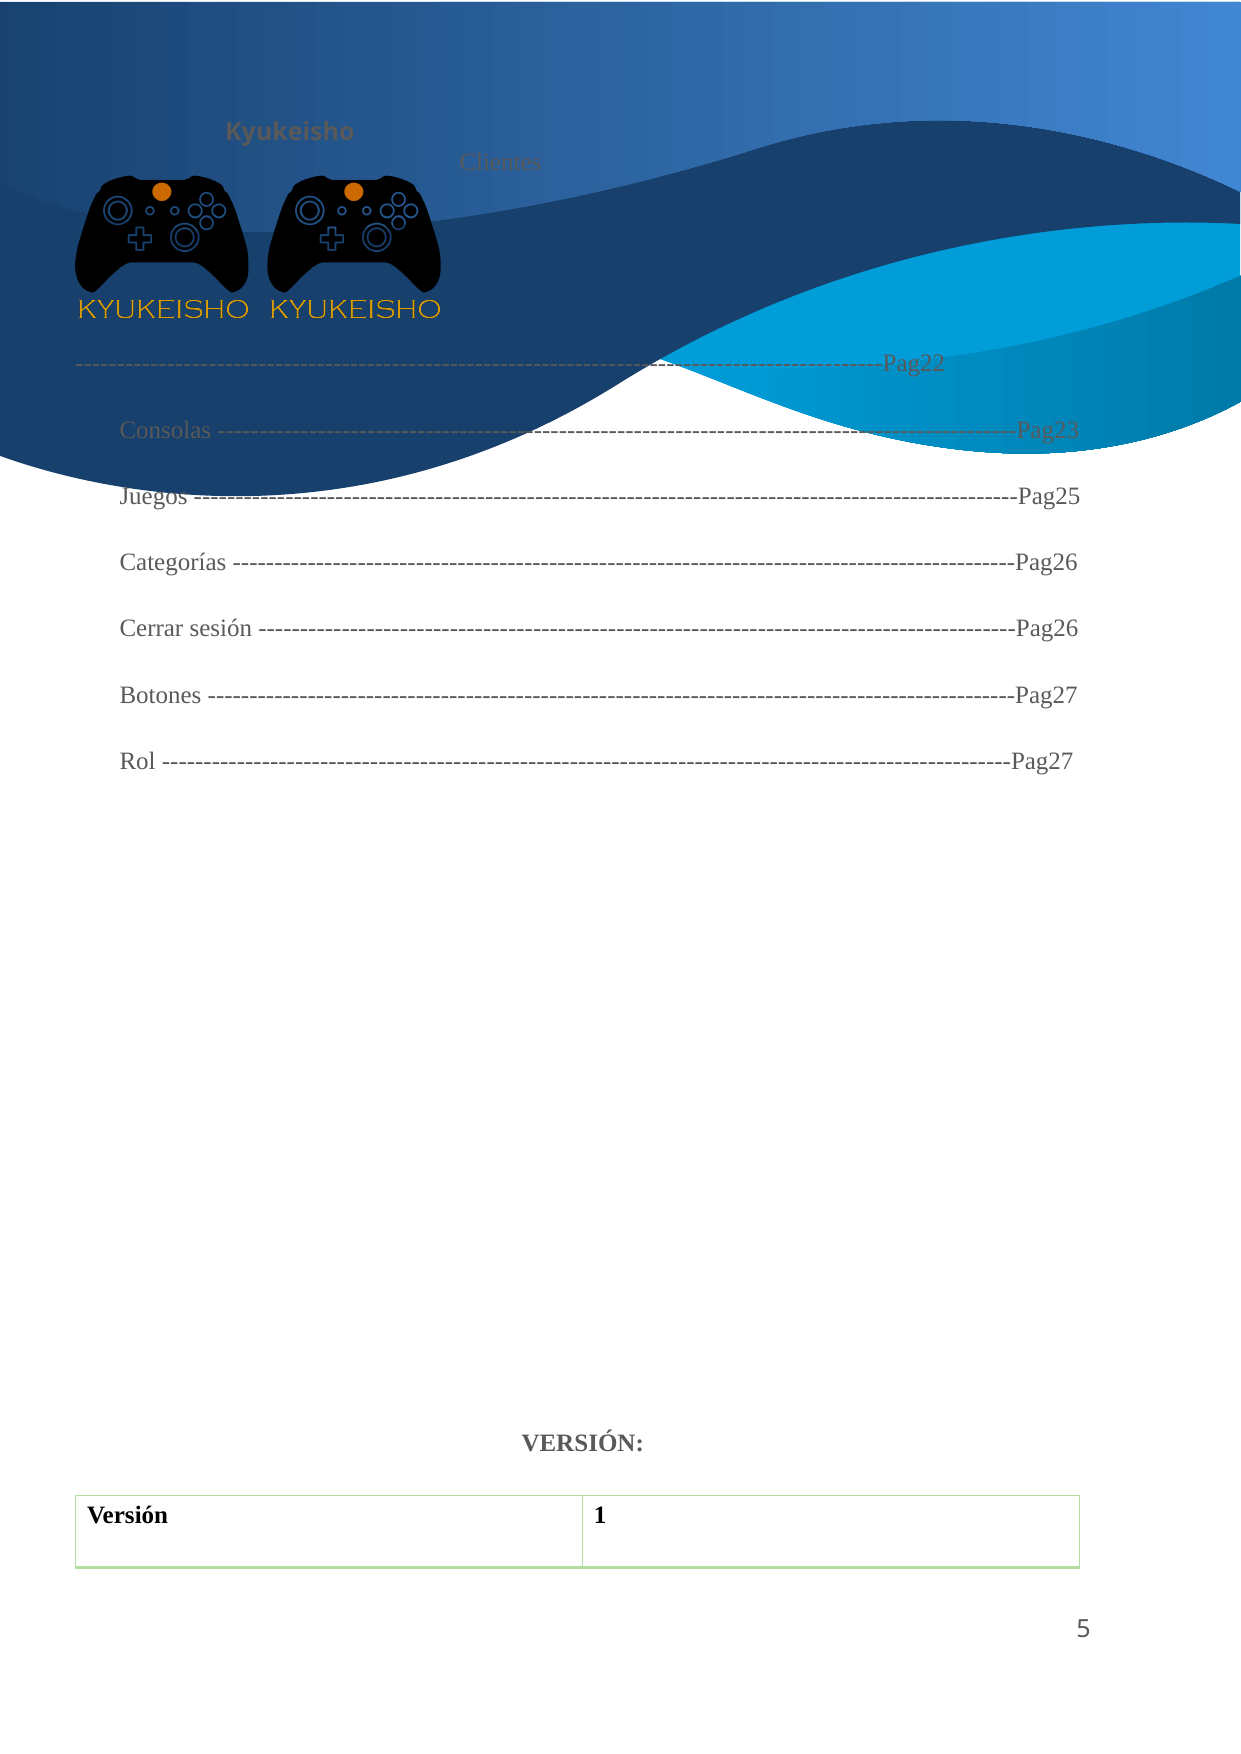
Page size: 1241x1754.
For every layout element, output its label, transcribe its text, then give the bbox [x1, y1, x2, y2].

text Rol ------------------------------------------------------------------------------------------------------Pag27 [75, 746, 1090, 775]
picture [75, 147, 249, 321]
text Cerrar sesión -------------------------------------------------------------------------------------------Pag26 [75, 613, 1090, 642]
text VERSIÓN: [75, 1428, 1090, 1457]
picture [267, 147, 441, 321]
text Botones -------------------------------------------------------------------------------------------------Pag27 [75, 680, 1090, 708]
text Juegos ---------------------------------------------------------------------------------------------------Pag25 [75, 481, 1090, 510]
text Consolas ------------------------------------------------------------------------------------------------Pag23 [75, 415, 1090, 443]
text Categorías ----------------------------------------------------------------------------------------------Pag26 [75, 547, 1090, 576]
table_header 1 [583, 1496, 1079, 1566]
table_header Versión [76, 1496, 582, 1566]
